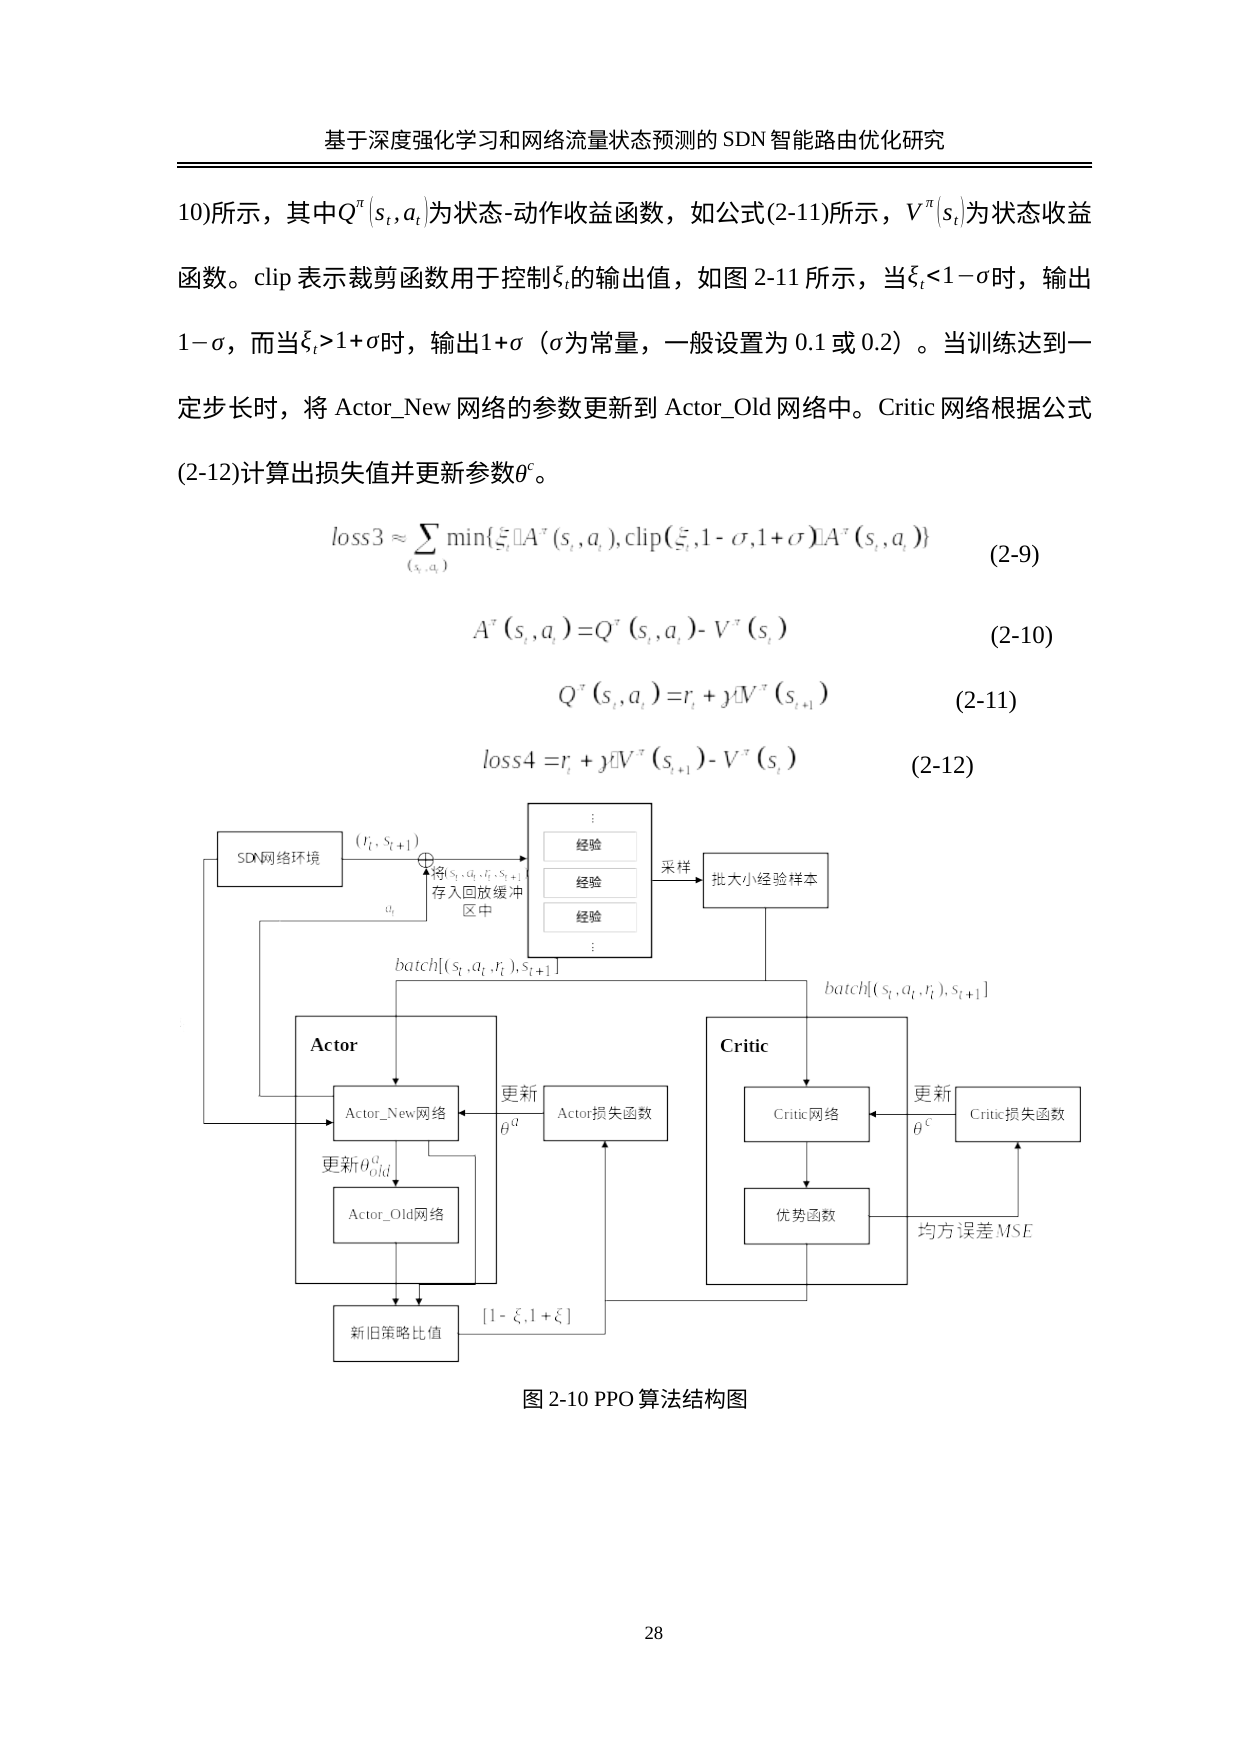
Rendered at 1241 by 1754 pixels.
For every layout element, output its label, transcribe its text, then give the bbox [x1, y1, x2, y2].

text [177, 179, 1092, 504]
text (2-10) [177, 602, 1092, 667]
text 图2-10 PPO算法结构图 [177, 797, 1092, 1414]
text (2-12) [177, 732, 1092, 797]
text (2-11) [177, 667, 1092, 732]
text (2-9) [177, 504, 1092, 602]
